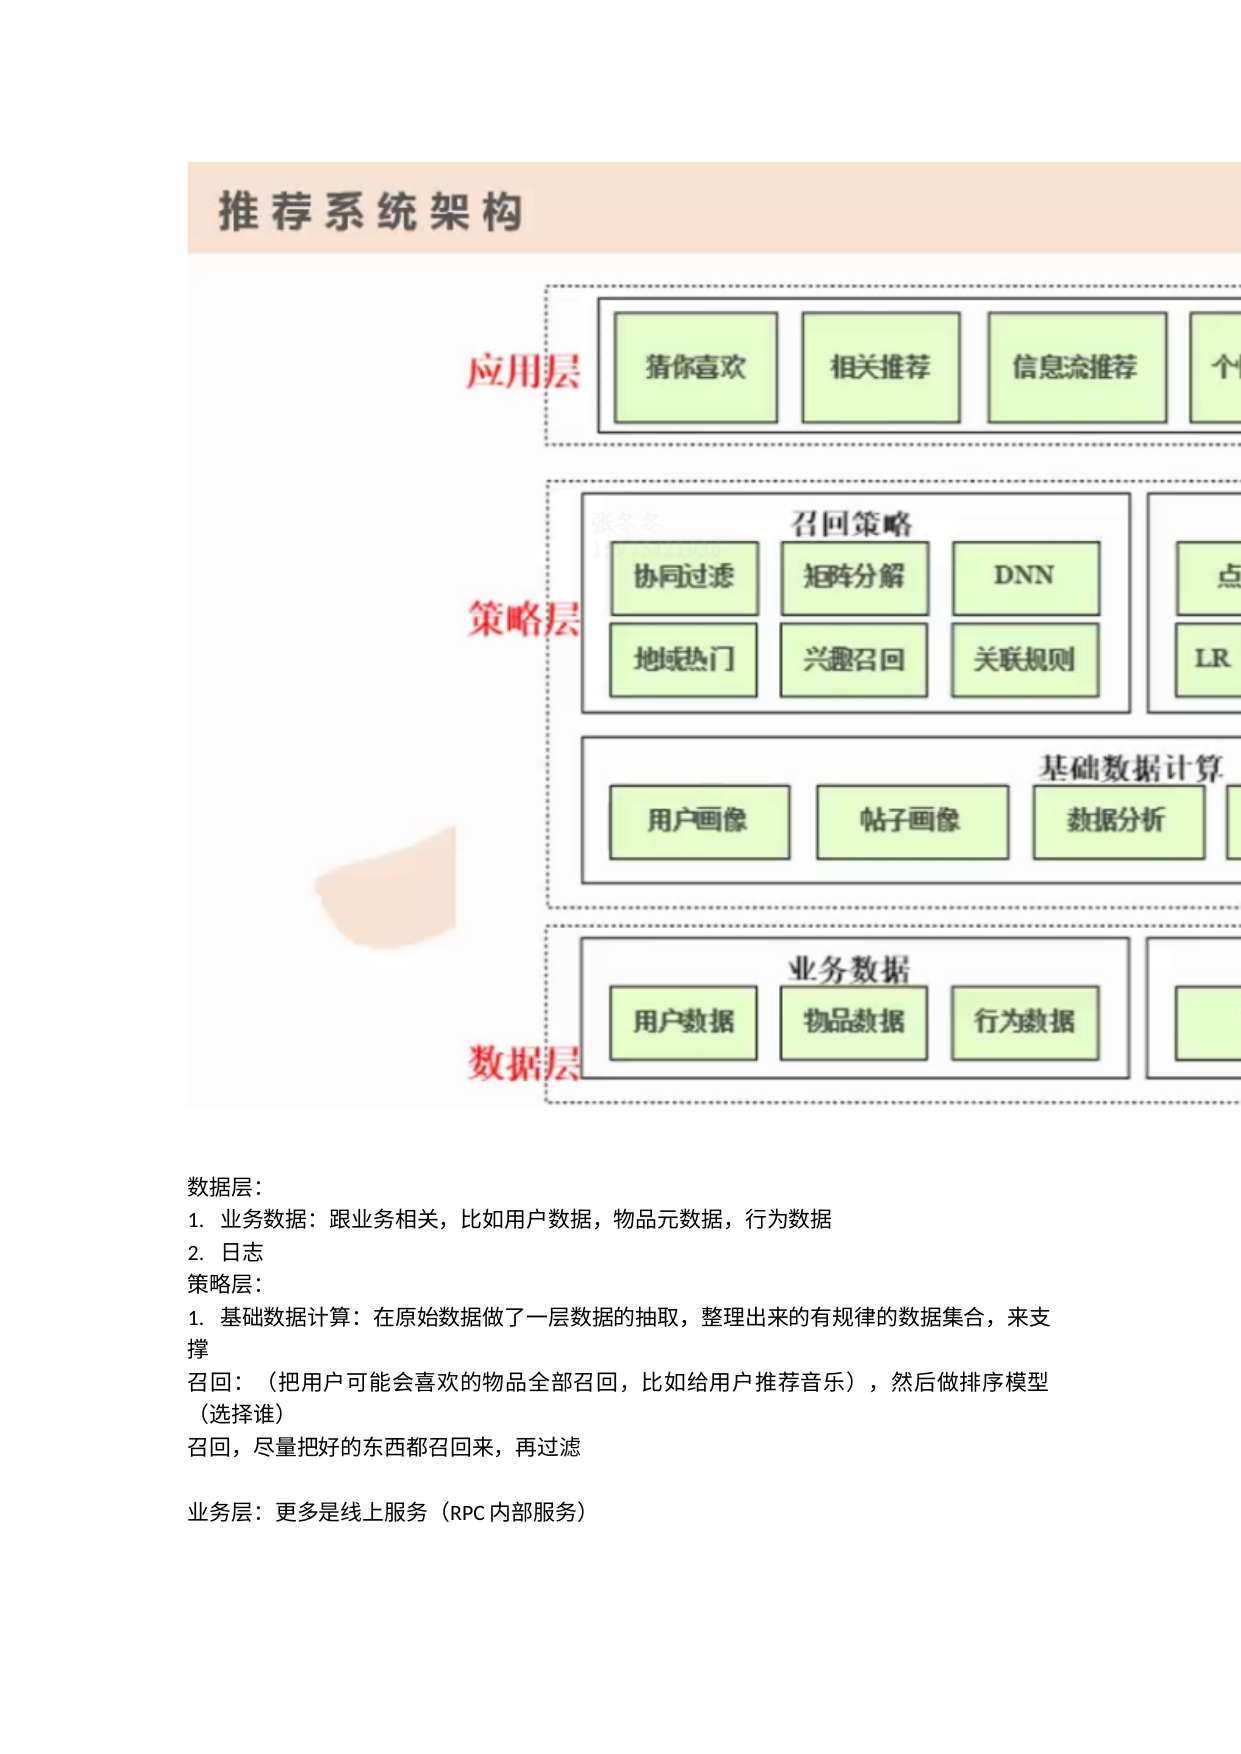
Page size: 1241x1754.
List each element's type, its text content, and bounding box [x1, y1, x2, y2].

list 召回，尽量把好的东西都召回来，再过滤 [187, 1429, 1053, 1462]
list 召回：（把用户可能会喜欢的物品全部召回，比如给用户推荐音乐），然后做排序模型（选择谁） [187, 1364, 1053, 1429]
picture [187, 162, 1241, 1108]
list 业务层：更多是线上服务（RPC内部服务） [187, 1494, 1053, 1527]
list 策略层： [187, 1267, 1053, 1299]
list 基础数据计算：在原始数据做了一层数据的抽取，整理出来的有规律的数据集合，来支撑 [187, 1299, 1053, 1364]
list 数据层： [187, 1169, 1053, 1202]
list 日志 [187, 1234, 1053, 1267]
list 业务数据：跟业务相关，比如用户数据，物品元数据，行为数据 [187, 1202, 1053, 1234]
